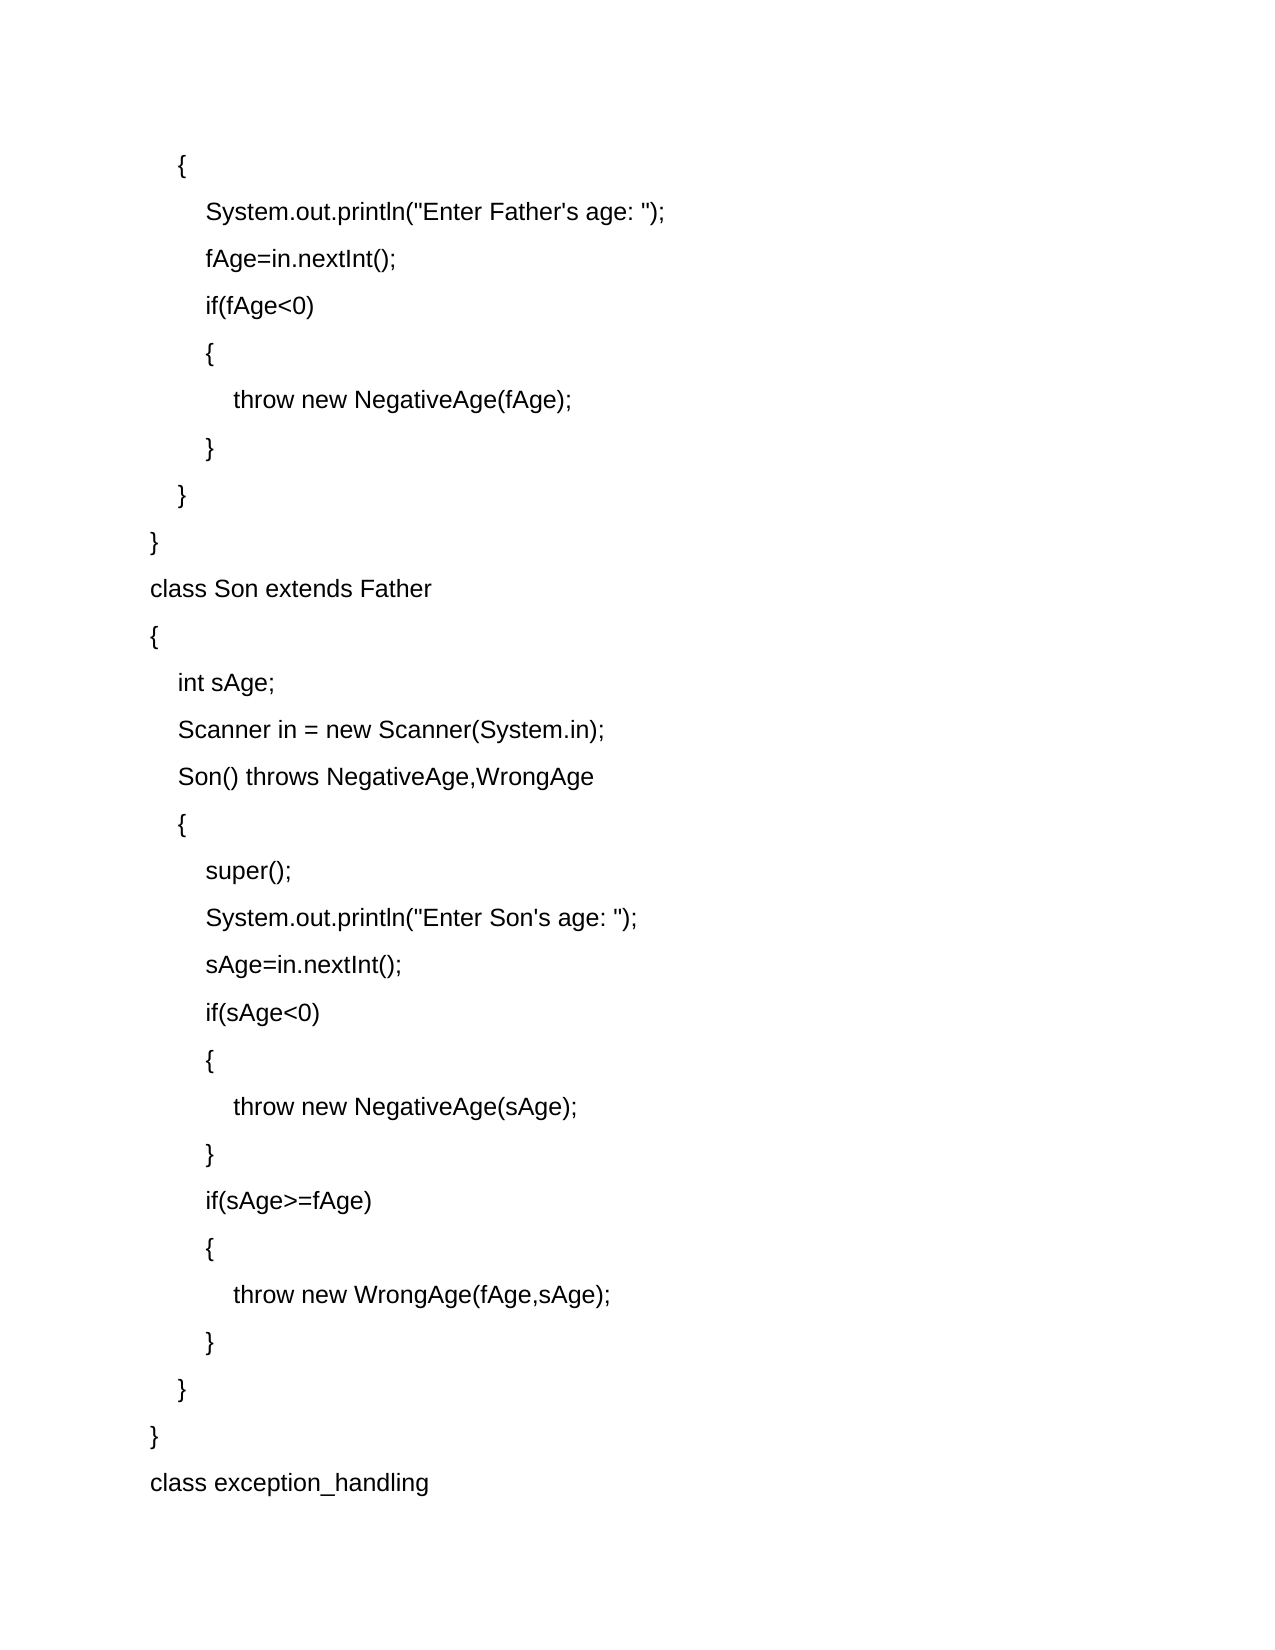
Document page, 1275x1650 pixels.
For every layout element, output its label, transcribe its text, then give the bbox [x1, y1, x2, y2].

text if(sAge>=fAge) [150, 1186, 1125, 1214]
text fAge=in.nextInt(); [150, 244, 1125, 273]
text if(fAge<0) [150, 291, 1125, 320]
text } [150, 527, 1125, 555]
text class exception_handling [150, 1468, 1125, 1497]
text sAge=in.nextInt(); [150, 950, 1125, 979]
text throw new NegativeAge(fAge); [150, 385, 1125, 414]
text { [150, 1233, 1125, 1262]
text throw new WrongAge(fAge,sAge); [150, 1280, 1125, 1309]
text } [150, 1327, 1125, 1356]
text Son() throws NegativeAge,WrongAge [150, 762, 1125, 791]
text class Son extends Father [150, 574, 1125, 602]
text int sAge; [150, 668, 1125, 697]
text if(sAge<0) [150, 997, 1125, 1026]
text } [150, 479, 1125, 508]
text } [150, 1139, 1125, 1167]
text { [150, 338, 1125, 367]
text } [150, 1374, 1125, 1403]
text System.out.println("Enter Father's age: "); [150, 197, 1125, 226]
text { [150, 809, 1125, 838]
text } [150, 1421, 1125, 1450]
text { [150, 150, 1125, 179]
text super(); [150, 856, 1125, 885]
text { [150, 621, 1125, 649]
text { [150, 1044, 1125, 1073]
text System.out.println("Enter Son's age: "); [150, 903, 1125, 932]
text Scanner in = new Scanner(System.in); [150, 715, 1125, 744]
text } [150, 432, 1125, 461]
text throw new NegativeAge(sAge); [150, 1092, 1125, 1120]
